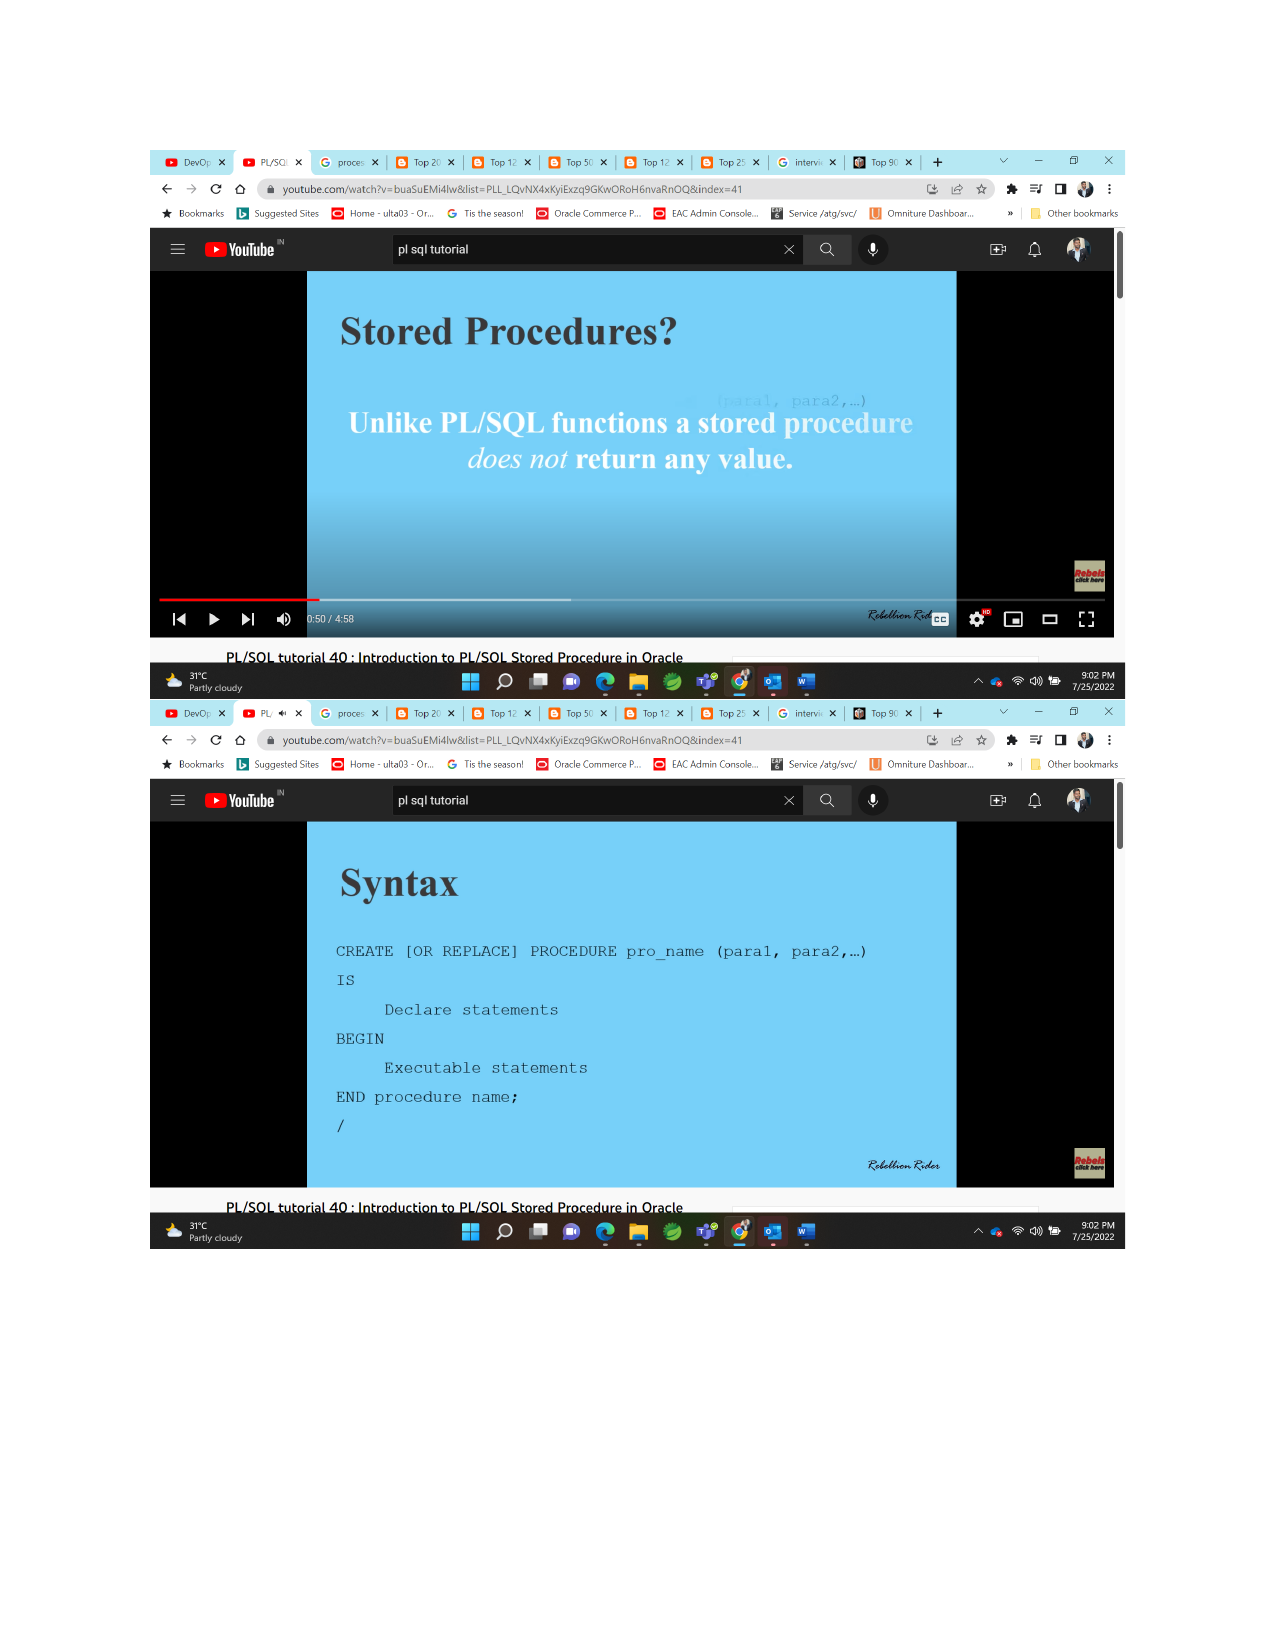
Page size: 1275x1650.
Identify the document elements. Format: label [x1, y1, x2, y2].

picture [150, 700, 1125, 1249]
picture [150, 150, 1125, 699]
